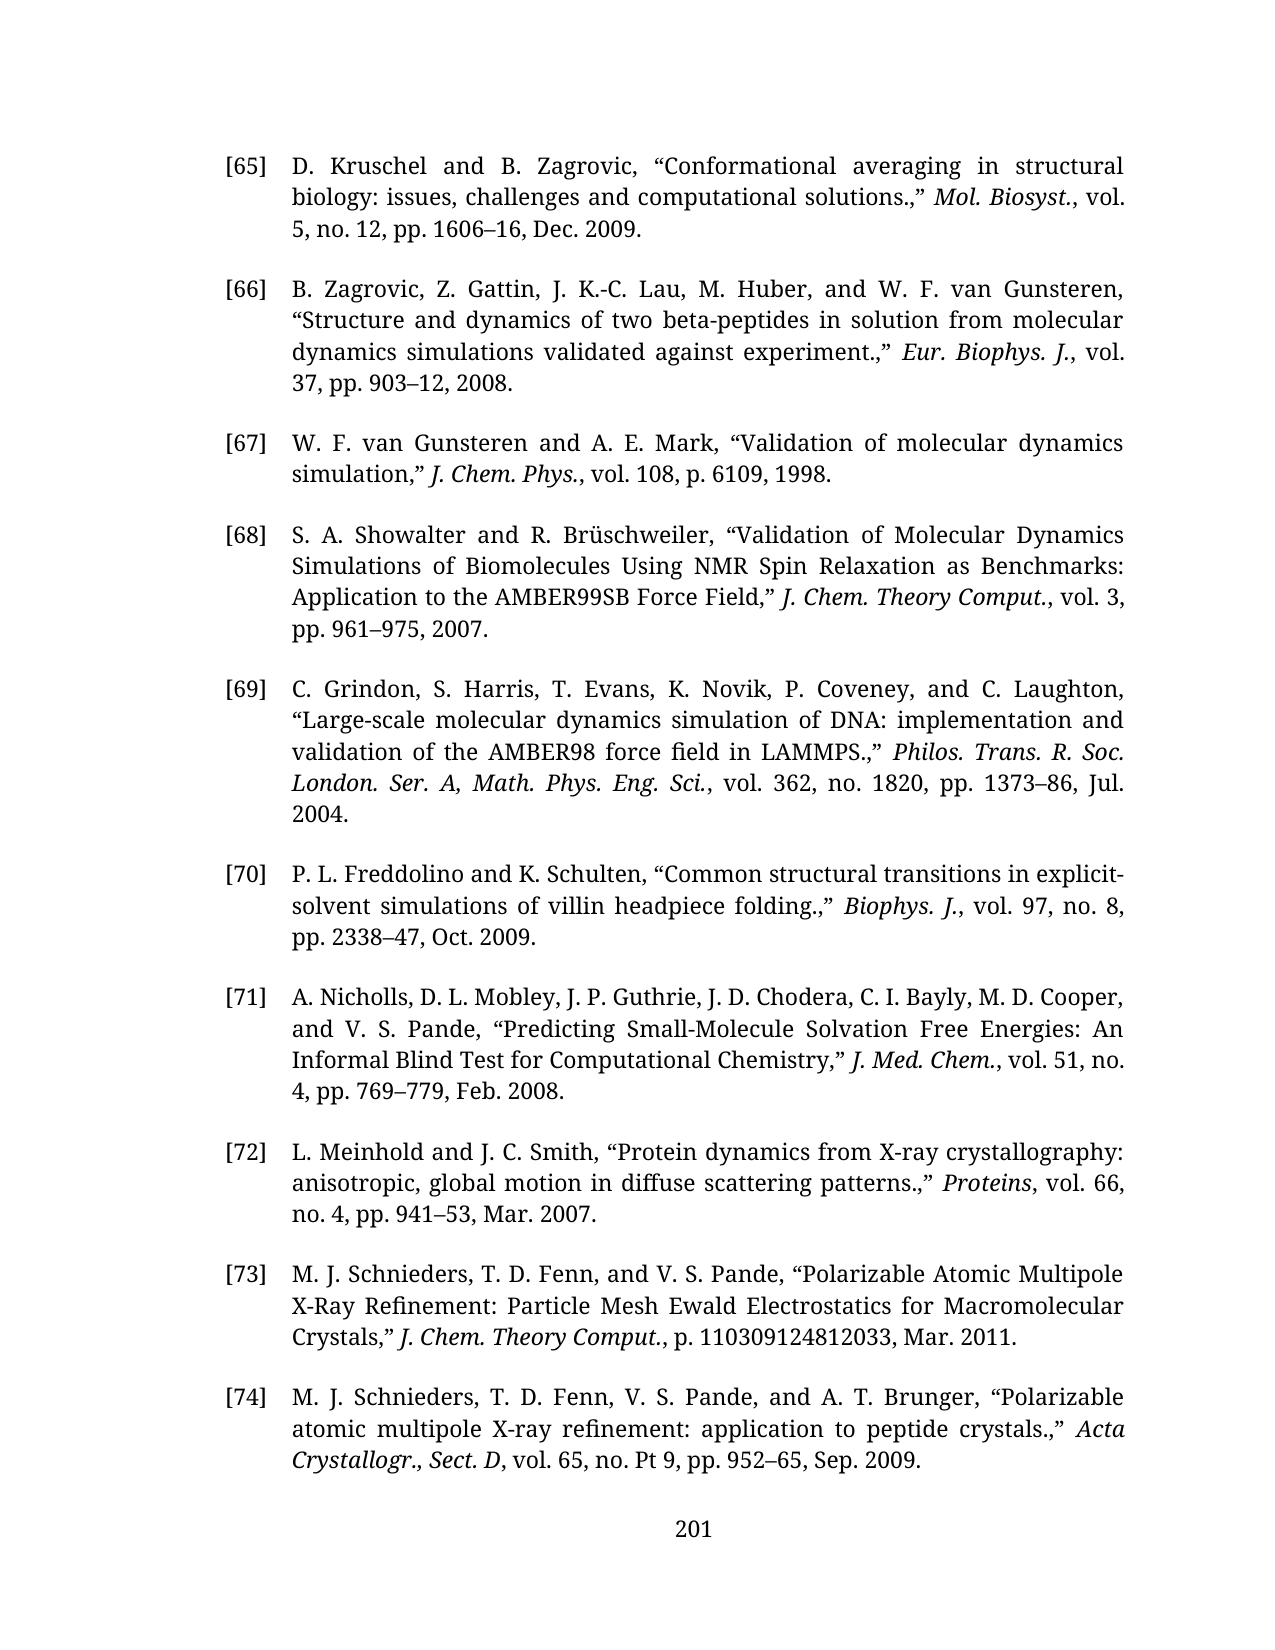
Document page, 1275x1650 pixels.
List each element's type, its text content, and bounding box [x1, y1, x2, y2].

text [70] P. L. Freddolino and K. Schulten, “Common structural transitions in explicit-solvent simulations of villin headpiece folding.,” Biophys. J., vol. 97, no. 8, pp. 2338–47, Oct. 2009. [225, 858, 1125, 952]
text [74] M. J. Schnieders, T. D. Fenn, V. S. Pande, and A. T. Brunger, “Polarizable atomic multipole X-ray refinement: application to peptide crystals.,” Acta Crystallogr., Sect. D, vol. 65, no. Pt 9, pp. 952–65, Sep. 2009. [225, 1381, 1125, 1475]
text [71] A. Nicholls, D. L. Mobley, J. P. Guthrie, J. D. Chodera, C. I. Bayly, M. D. Cooper, and V. S. Pande, “Predicting Small-Molecule Solvation Free Energies: An Informal Blind Test for Computational Chemistry,” J. Med. Chem., vol. 51, no. 4, pp. 769–779, Feb. 2008. [225, 981, 1125, 1106]
text [69] C. Grindon, S. Harris, T. Evans, K. Novik, P. Coveney, and C. Laughton, “Large-scale molecular dynamics simulation of DNA: implementation and validation of the AMBER98 force field in LAMMPS.,” Philos. Trans. R. Soc. London. Ser. A, Math. Phys. Eng. Sci., vol. 362, no. 1820, pp. 1373–86, Jul. 2004. [225, 673, 1125, 829]
text [67] W. F. van Gunsteren and A. E. Mark, “Validation of molecular dynamics simulation,” J. Chem. Phys., vol. 108, p. 6109, 1998. [225, 427, 1125, 489]
text [65] D. Kruschel and B. Zagrovic, “Conformational averaging in structural biology: issues, challenges and computational solutions.,” Mol. Biosyst., vol. 5, no. 12, pp. 1606–16, Dec. 2009. [225, 150, 1125, 244]
text [68] S. A. Showalter and R. Brüschweiler, “Validation of Molecular Dynamics Simulations of Biomolecules Using NMR Spin Relaxation as Benchmarks: Application to the AMBER99SB Force Field,” J. Chem. Theory Comput., vol. 3, pp. 961–975, 2007. [225, 519, 1125, 644]
text [72] L. Meinhold and J. C. Smith, “Protein dynamics from X-ray crystallography: anisotropic, global motion in diffuse scattering patterns.,” Proteins, vol. 66, no. 4, pp. 941–53, Mar. 2007. [225, 1135, 1125, 1229]
text [73] M. J. Schnieders, T. D. Fenn, and V. S. Pande, “Polarizable Atomic Multipole X-Ray Refinement: Particle Mesh Ewald Electrostatics for Macromolecular Crystals,” J. Chem. Theory Comput., p. 110309124812033, Mar. 2011. [225, 1258, 1125, 1352]
text [66] B. Zagrovic, Z. Gattin, J. K.-C. Lau, M. Huber, and W. F. van Gunsteren, “Structure and dynamics of two beta-peptides in solution from molecular dynamics simulations validated against experiment.,” Eur. Biophys. J., vol. 37, pp. 903–12, 2008. [225, 273, 1125, 398]
